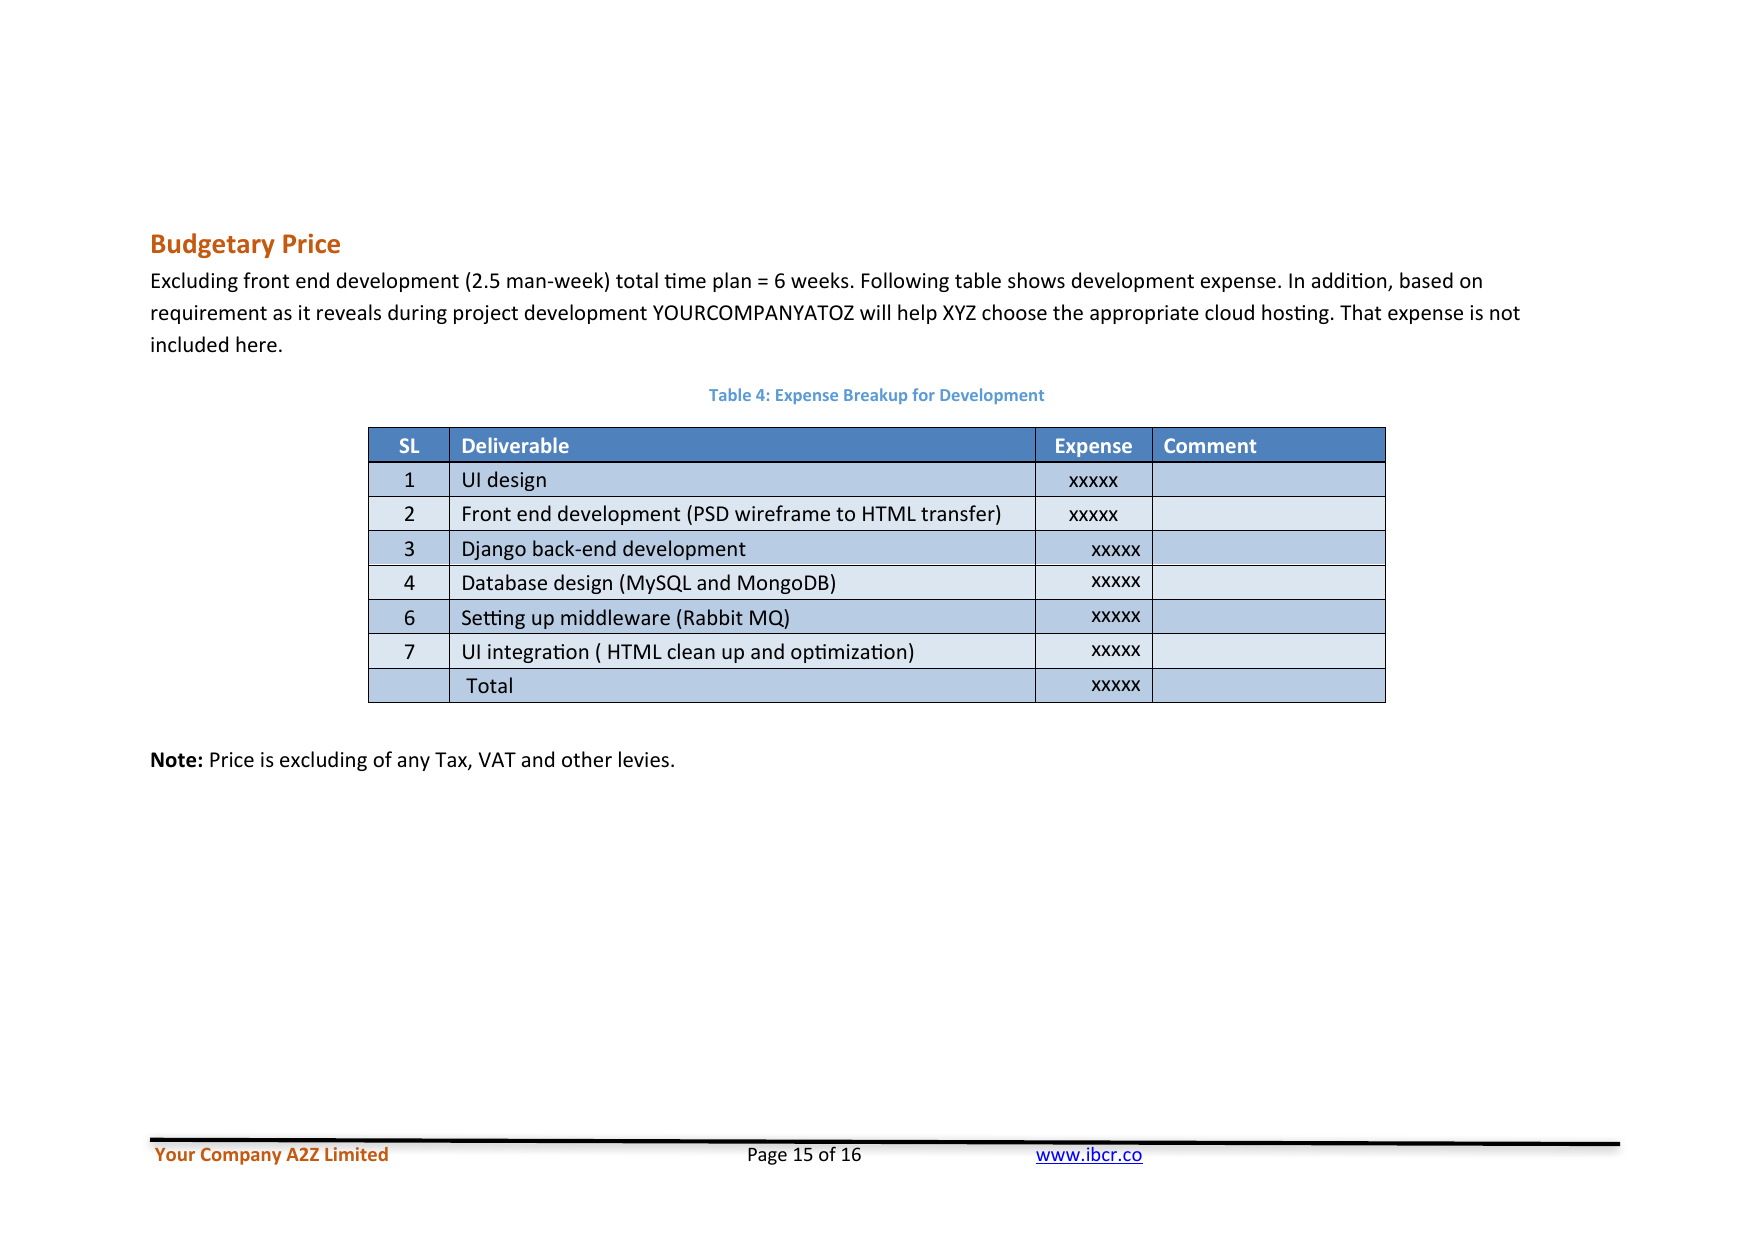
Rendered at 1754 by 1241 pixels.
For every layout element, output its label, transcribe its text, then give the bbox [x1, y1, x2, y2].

table_cell 2 [369, 497, 449, 530]
table_header SL [369, 428, 449, 461]
table_header Deliverable [450, 428, 1035, 461]
text Note: Price is excluding of any Tax, VAT and other levies. [150, 745, 1604, 773]
table_cell Setting up middleware (Rabbit MQ) [450, 600, 1035, 633]
table_cell [1153, 497, 1385, 530]
table_cell [1153, 669, 1385, 702]
table_cell [369, 669, 449, 702]
table_cell xxxxx [1036, 463, 1152, 496]
table_cell [1153, 463, 1385, 496]
table_cell 3 [369, 531, 449, 564]
table_cell xxxxx [1036, 669, 1152, 702]
table_cell UI design [450, 463, 1035, 496]
table_cell Django back-end development [450, 531, 1035, 564]
table_header Comment [1153, 428, 1385, 461]
table_cell xxxxx [1036, 497, 1152, 530]
table_cell [1153, 566, 1385, 599]
table_cell xxxxx [1036, 634, 1152, 668]
table_cell 7 [369, 634, 449, 668]
subtitle Budgetary Price [150, 225, 1604, 261]
table_cell [1153, 600, 1385, 633]
text Excluding front end development (2.5 man-week) total time plan = 6 weeks. Following table shows development expense. In addition, based on requirement as it reveals during project development YOURCOMPANYATOZ will help XYZ choose the appropriate cloud hosting. That expense is not included here. [150, 266, 1604, 358]
text Table 4: Expense Breakup for Development [150, 383, 1604, 406]
table_cell UI integration ( HTML clean up and optimization) [450, 634, 1035, 668]
table_cell Database design (MySQL and MongoDB) [450, 566, 1035, 599]
table_cell xxxxx [1036, 531, 1152, 564]
table_cell [1153, 634, 1385, 668]
table_cell 4 [369, 566, 449, 599]
table_cell xxxxx [1036, 566, 1152, 599]
table_cell 1 [369, 463, 449, 496]
table_header Expense [1036, 428, 1152, 461]
table_cell xxxxx [1036, 600, 1152, 633]
table_cell Total [450, 669, 1035, 702]
table_cell [1153, 531, 1385, 564]
table_cell Front end development (PSD wireframe to HTML transfer) [450, 497, 1035, 530]
table_cell 6 [369, 600, 449, 633]
